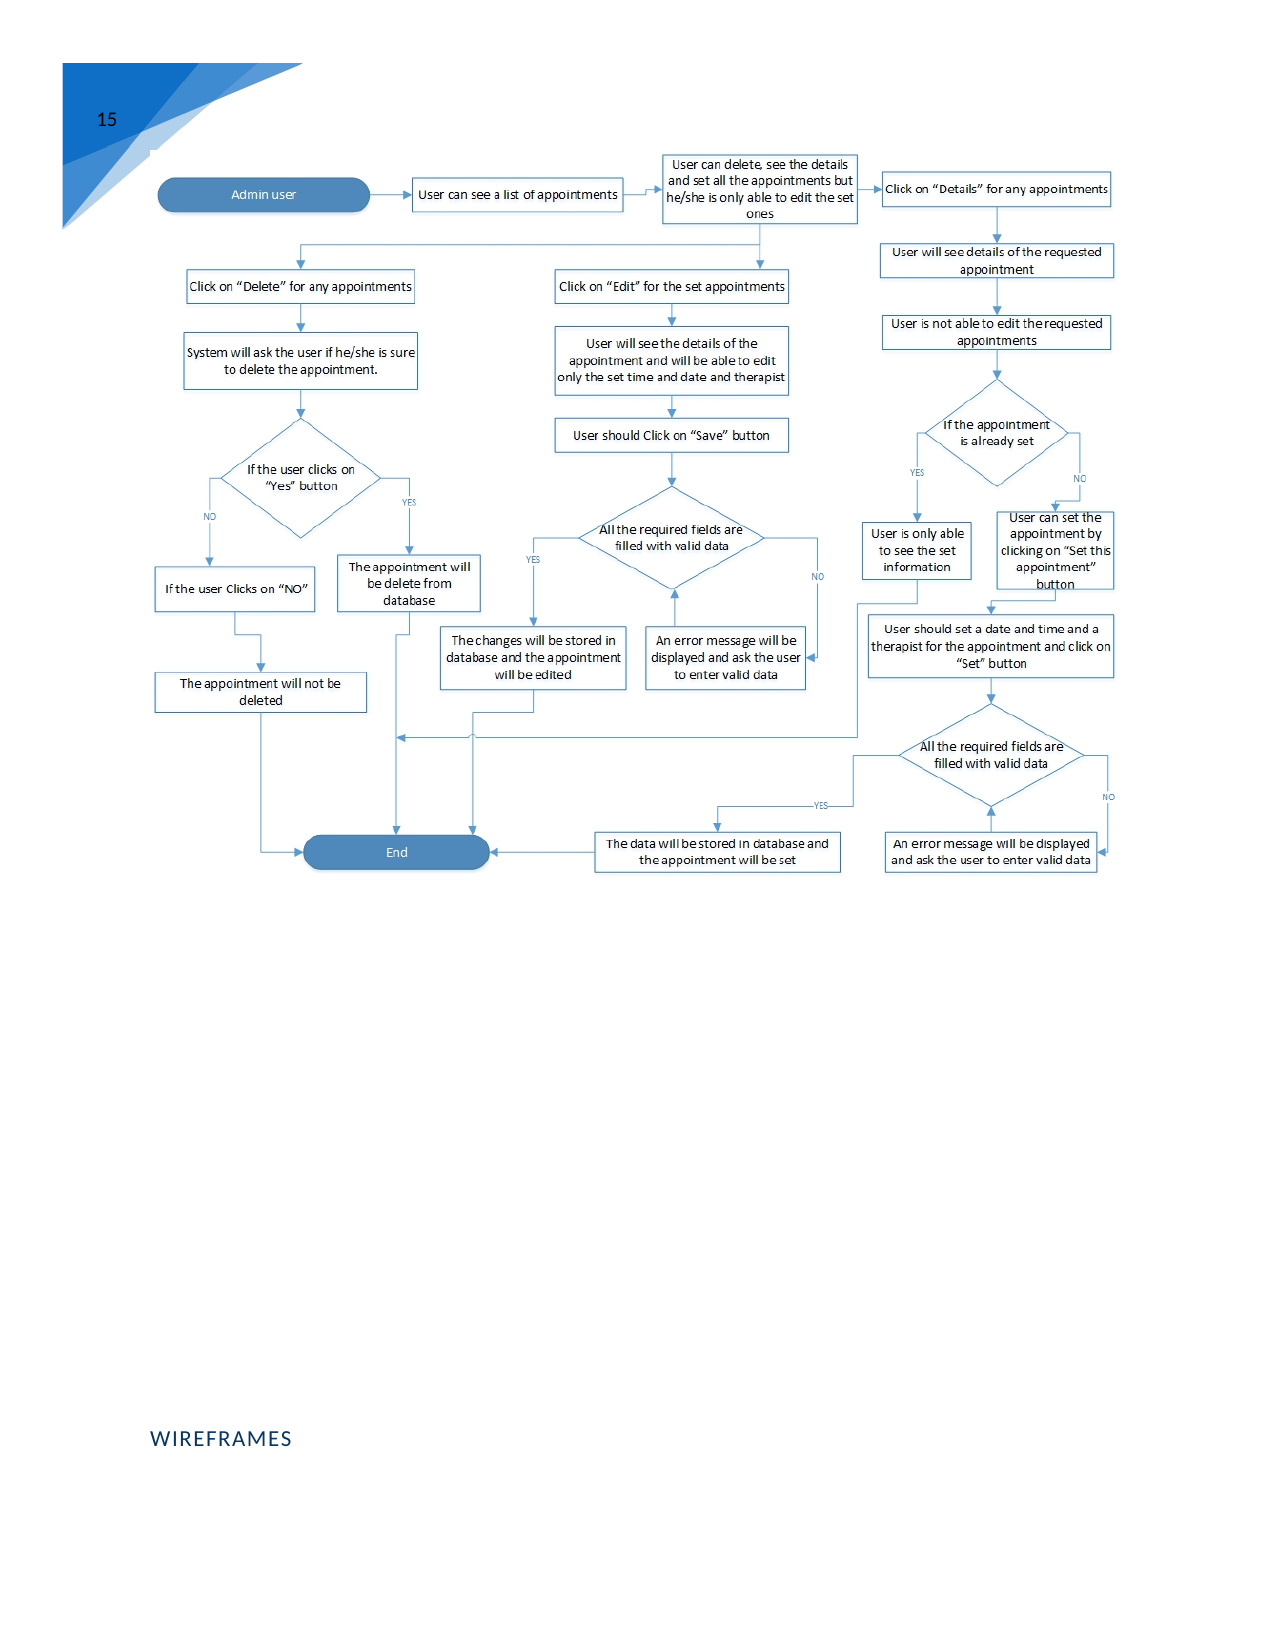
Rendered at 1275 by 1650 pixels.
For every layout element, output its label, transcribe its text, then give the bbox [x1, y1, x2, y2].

picture [62, 62, 1125, 882]
subtitle Wireframes [150, 1424, 1125, 1452]
